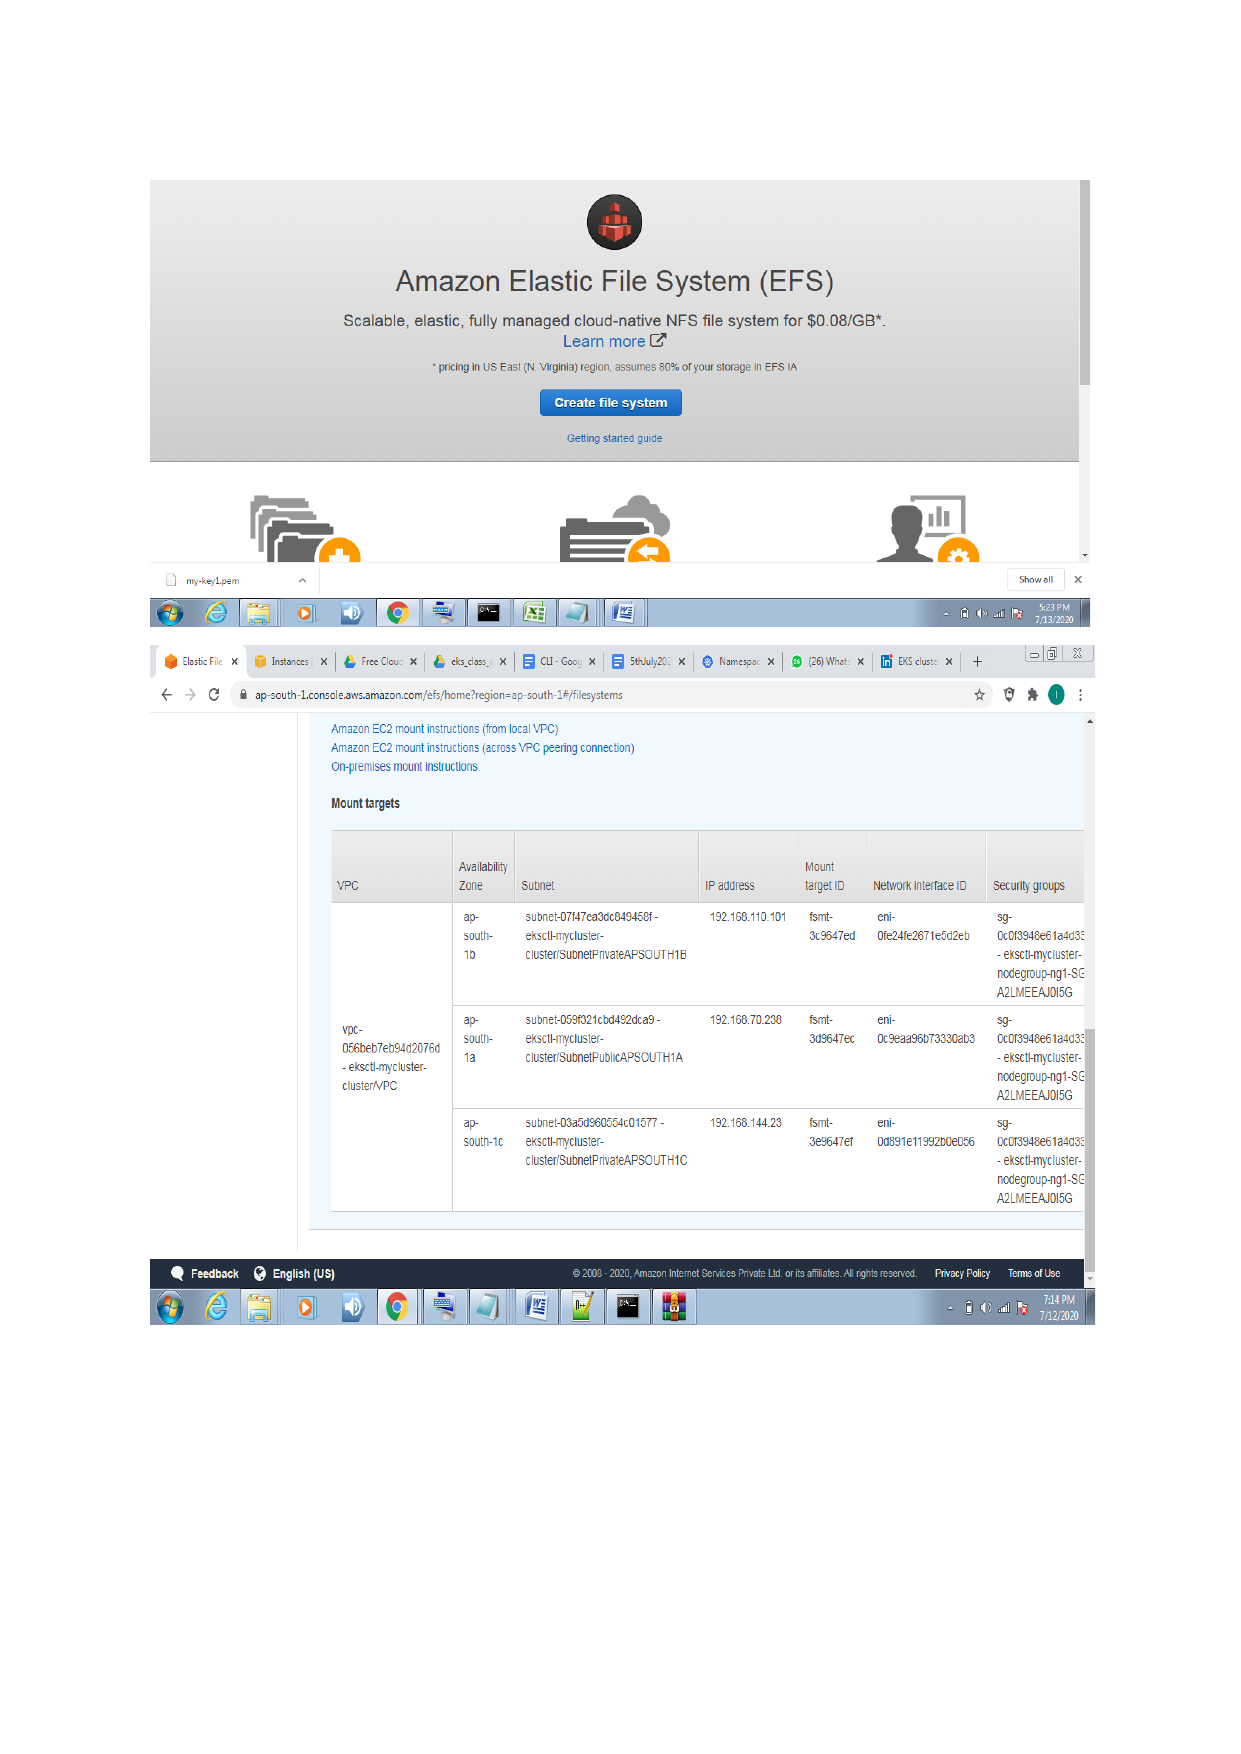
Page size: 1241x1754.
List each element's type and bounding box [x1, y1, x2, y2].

picture [150, 180, 1091, 627]
picture [150, 645, 1096, 1325]
